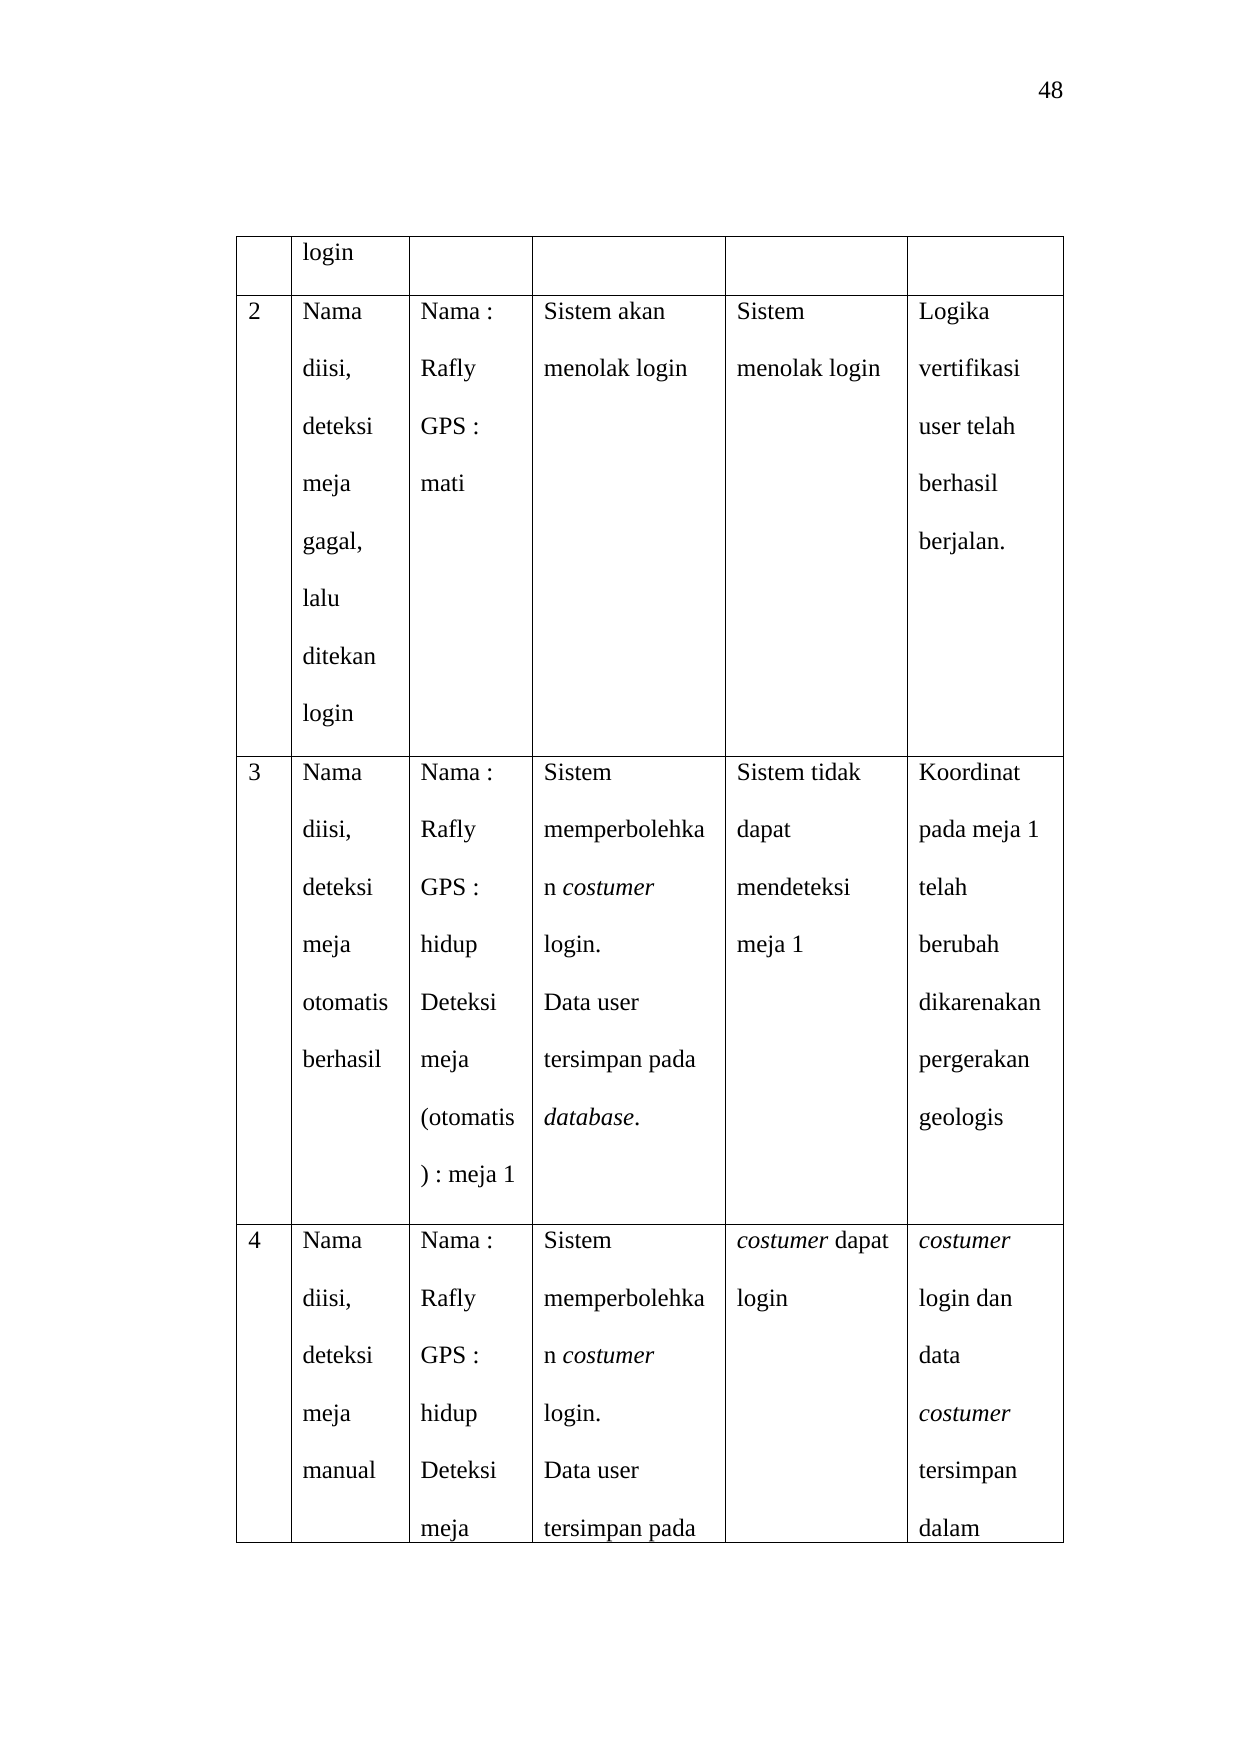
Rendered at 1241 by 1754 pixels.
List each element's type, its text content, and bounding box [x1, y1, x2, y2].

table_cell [533, 1225, 725, 1542]
table_cell 4 [237, 1225, 291, 1542]
table_cell Sistem menolak login [726, 296, 907, 756]
table_cell Nama : Rafly GPS : hidup Deteksi meja (otomatis) : meja 1 [410, 757, 532, 1224]
table_cell 1 [237, 237, 291, 295]
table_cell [292, 237, 409, 295]
table_cell Nama : Rafly GPS : mati [410, 296, 532, 756]
table_cell Koordinat pada meja 1 telah berubah dikarenakan pergerakan geologis [908, 757, 1063, 1224]
table_cell Sistem memperbolehkan costumer login. Data user tersimpan pada database. [533, 757, 725, 1224]
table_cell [908, 237, 1063, 295]
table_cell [410, 237, 532, 295]
table_cell Nama diisi, deteksi meja gagal, lalu ditekan login [292, 296, 409, 756]
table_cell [533, 237, 725, 295]
table_cell Logika vertifikasi user telah berhasil berjalan. [908, 296, 1063, 756]
table_cell Sistem tidak dapat mendeteksi meja 1 [726, 757, 907, 1224]
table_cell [292, 1225, 409, 1542]
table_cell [410, 1225, 532, 1542]
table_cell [726, 237, 907, 295]
table_cell 2 [237, 296, 291, 756]
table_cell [908, 1225, 1063, 1542]
table_cell 3 [237, 757, 291, 1224]
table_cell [726, 1225, 907, 1542]
table_cell Nama diisi, deteksi meja otomatis berhasil [292, 757, 409, 1224]
table_cell Sistem akan menolak login [533, 296, 725, 756]
